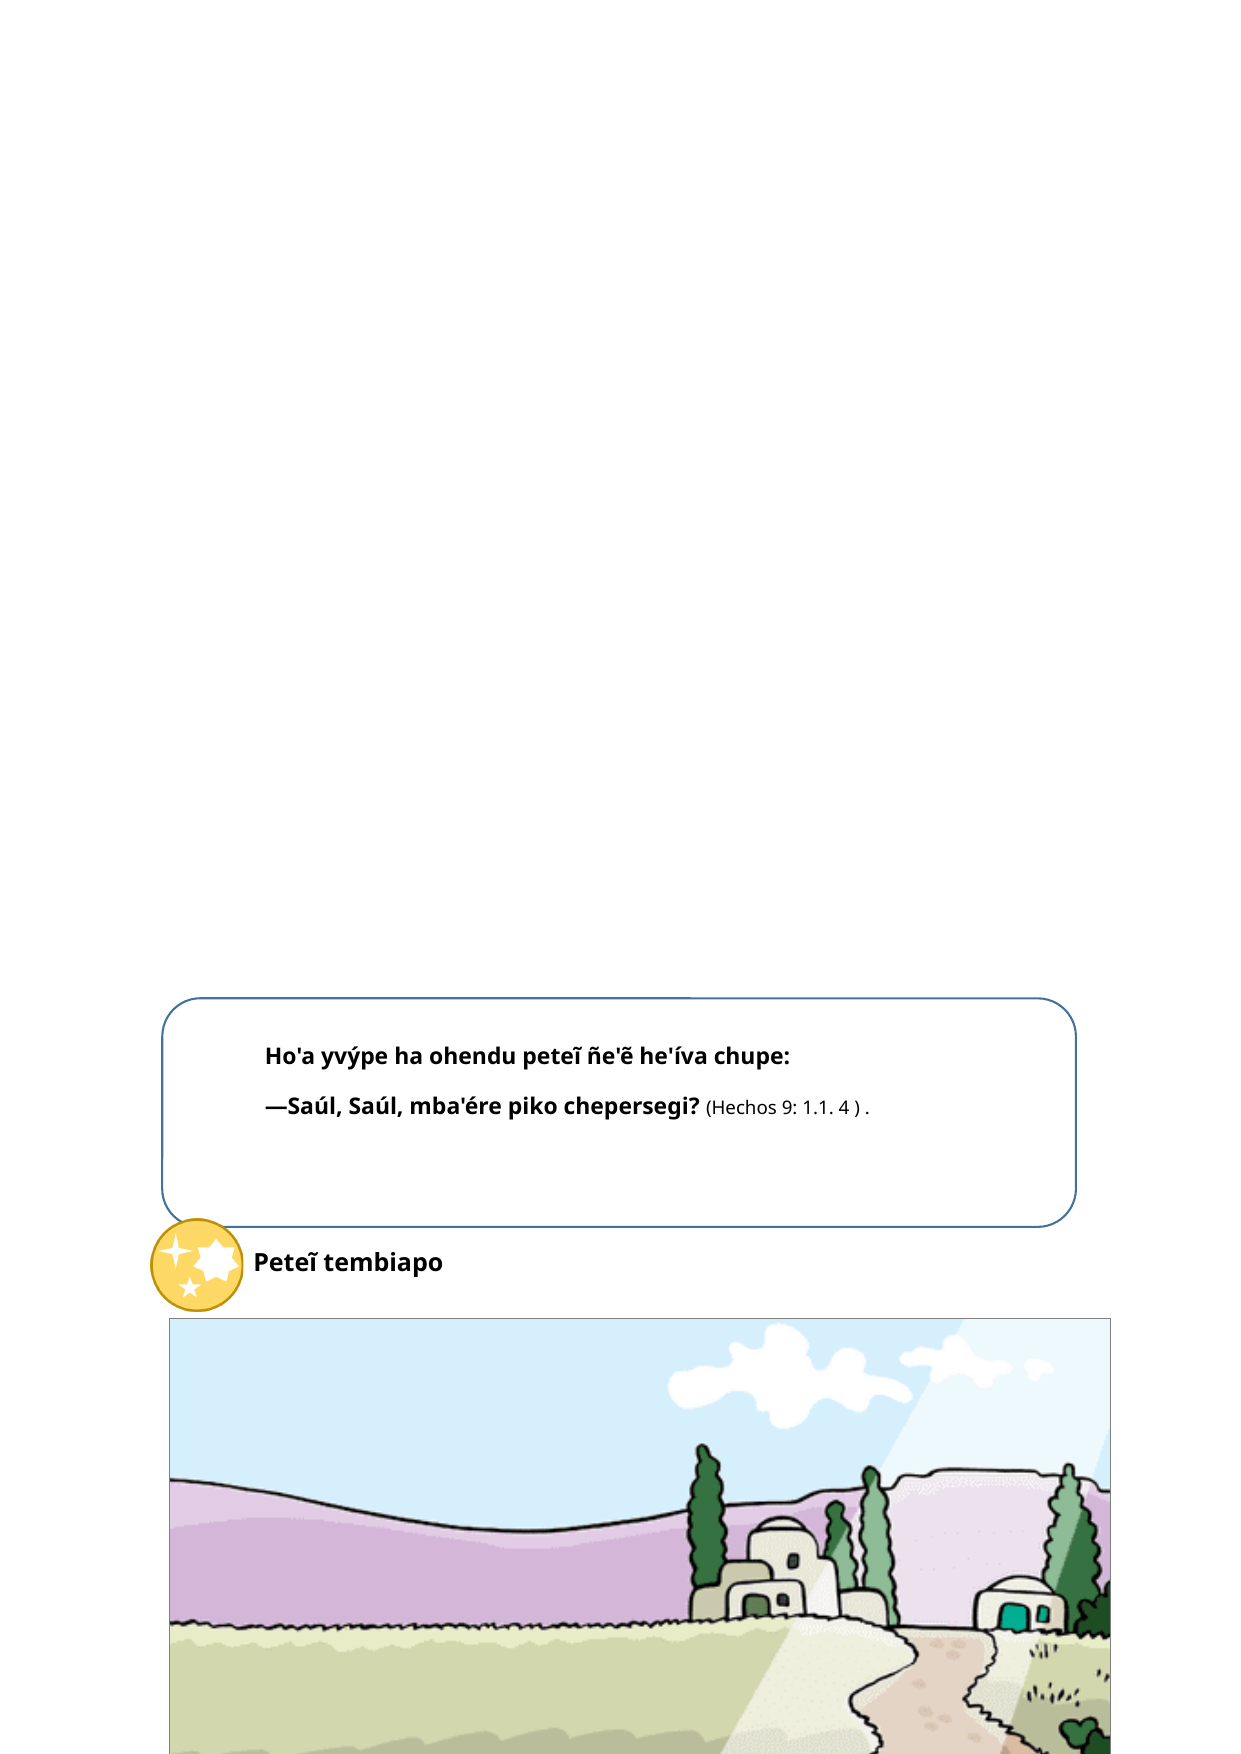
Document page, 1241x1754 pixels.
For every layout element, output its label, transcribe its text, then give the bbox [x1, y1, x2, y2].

text Ho'a yvýpe ha ohendu peteĩ ñe'ẽ he'íva chupe: [150, 1040, 1090, 1071]
text —Saúl, Saúl, mba'ére piko chepersegi? (Hechos 9: 1.1. 4 ) . [150, 1090, 1090, 1121]
picture [150, 1218, 244, 1312]
picture [170, 1319, 1110, 1754]
text Peteĩ tembiapo [244, 1244, 1090, 1278]
